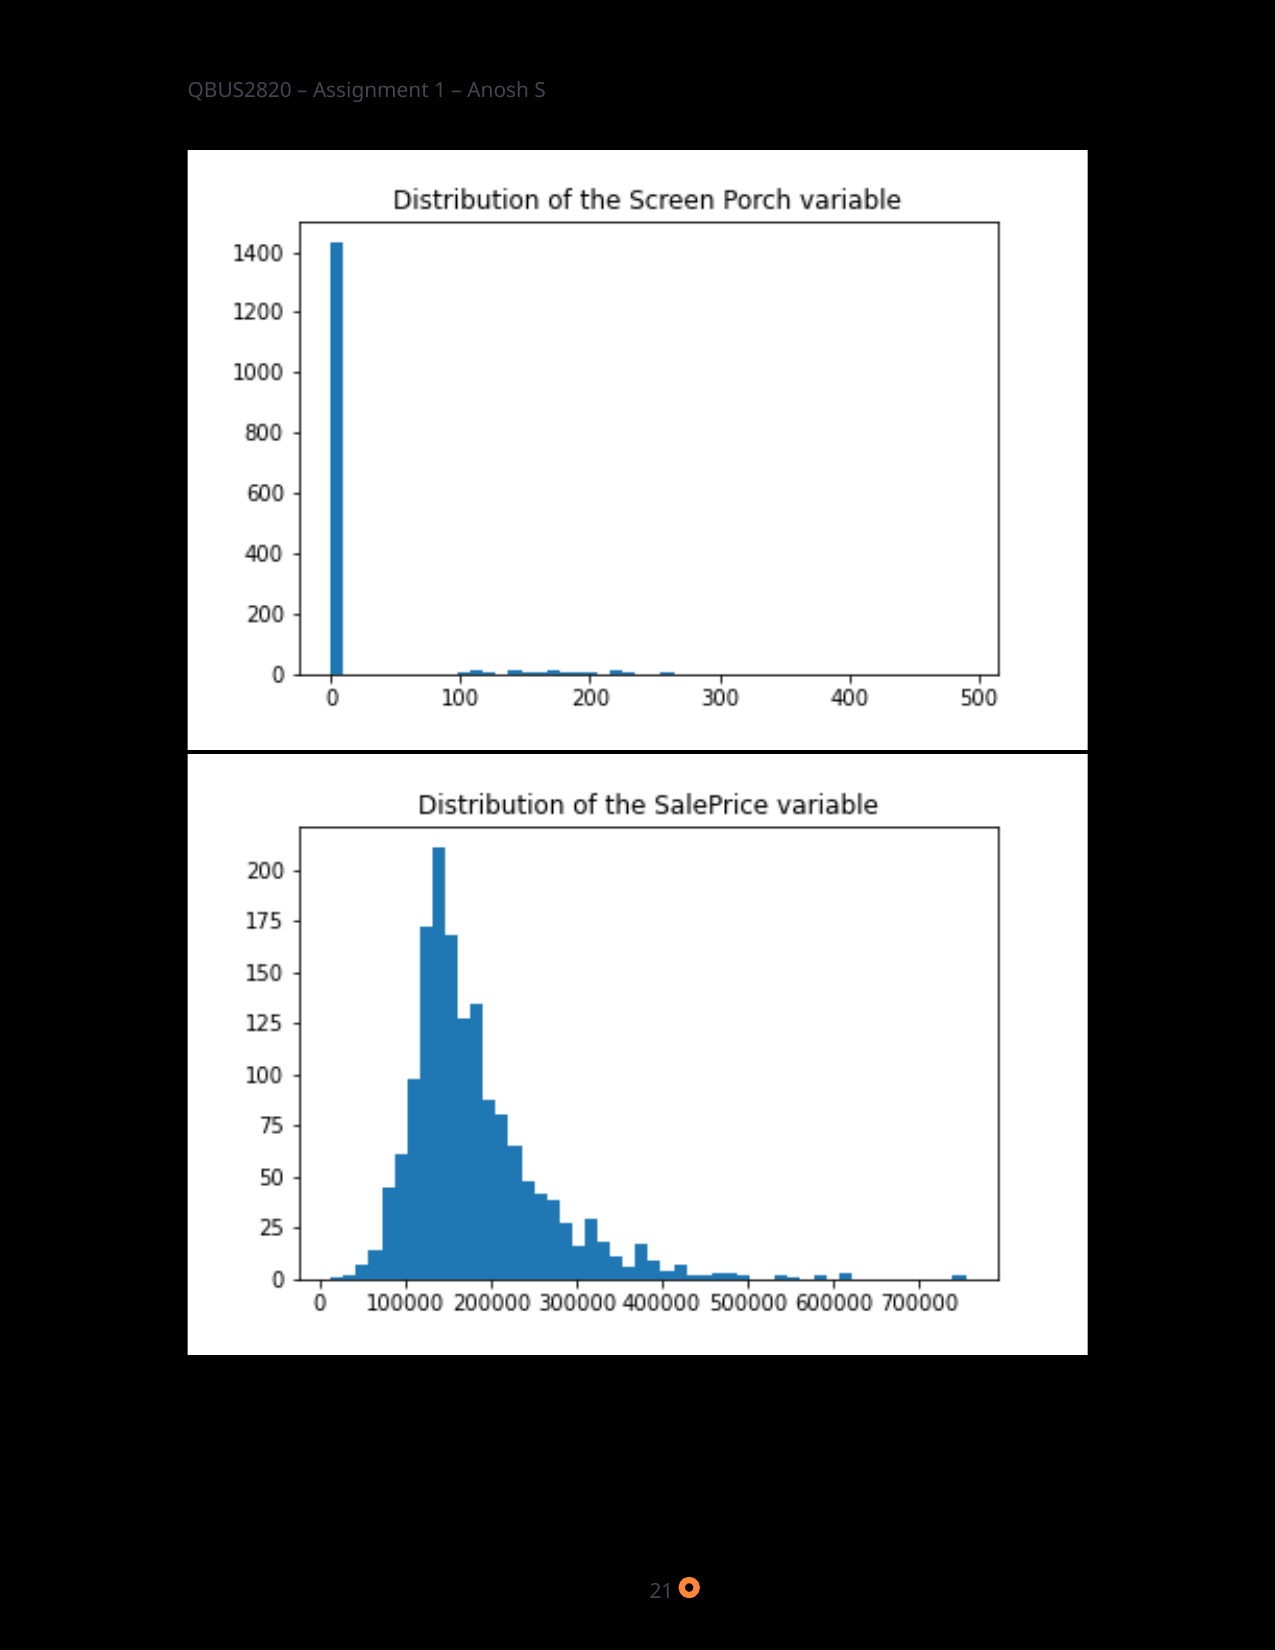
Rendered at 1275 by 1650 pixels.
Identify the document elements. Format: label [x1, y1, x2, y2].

picture [187, 150, 1088, 750]
picture [187, 754, 1088, 1355]
